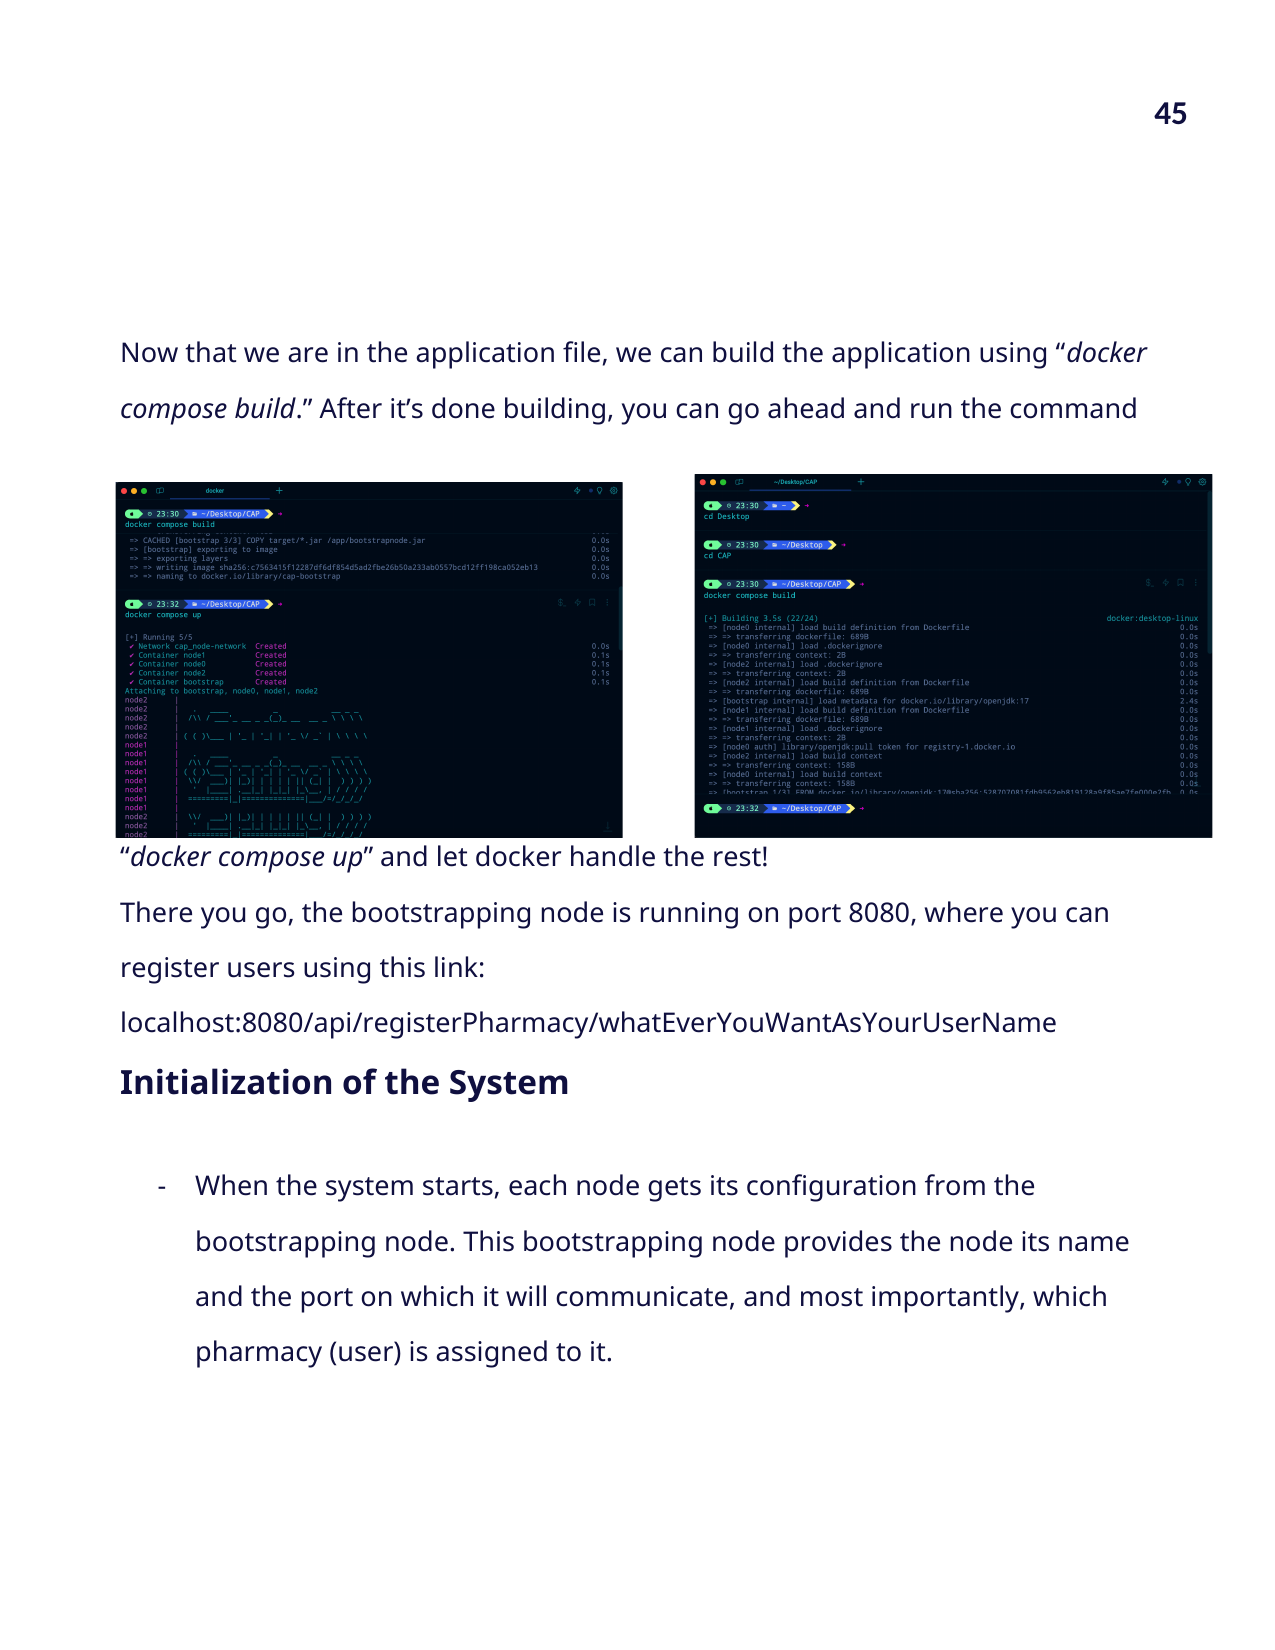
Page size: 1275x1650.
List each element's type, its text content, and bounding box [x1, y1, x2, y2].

list When the system starts, each node gets its configuration from the bootstrapping node. This bootstrapping node provides the node its name and the port on which it will communicate, and most importantly, which pharmacy (user) is assigned to it. [157, 1167, 1155, 1369]
subtitle Initialization of the System [120, 1059, 1155, 1104]
picture [694, 474, 1213, 838]
picture [115, 482, 623, 838]
text There you go, the bootstrapping node is running on port 8080, where you can register users using this link: localhost:8080/api/registerPharmacy/whatEverYouWantAsYourUserName [120, 893, 1155, 1041]
